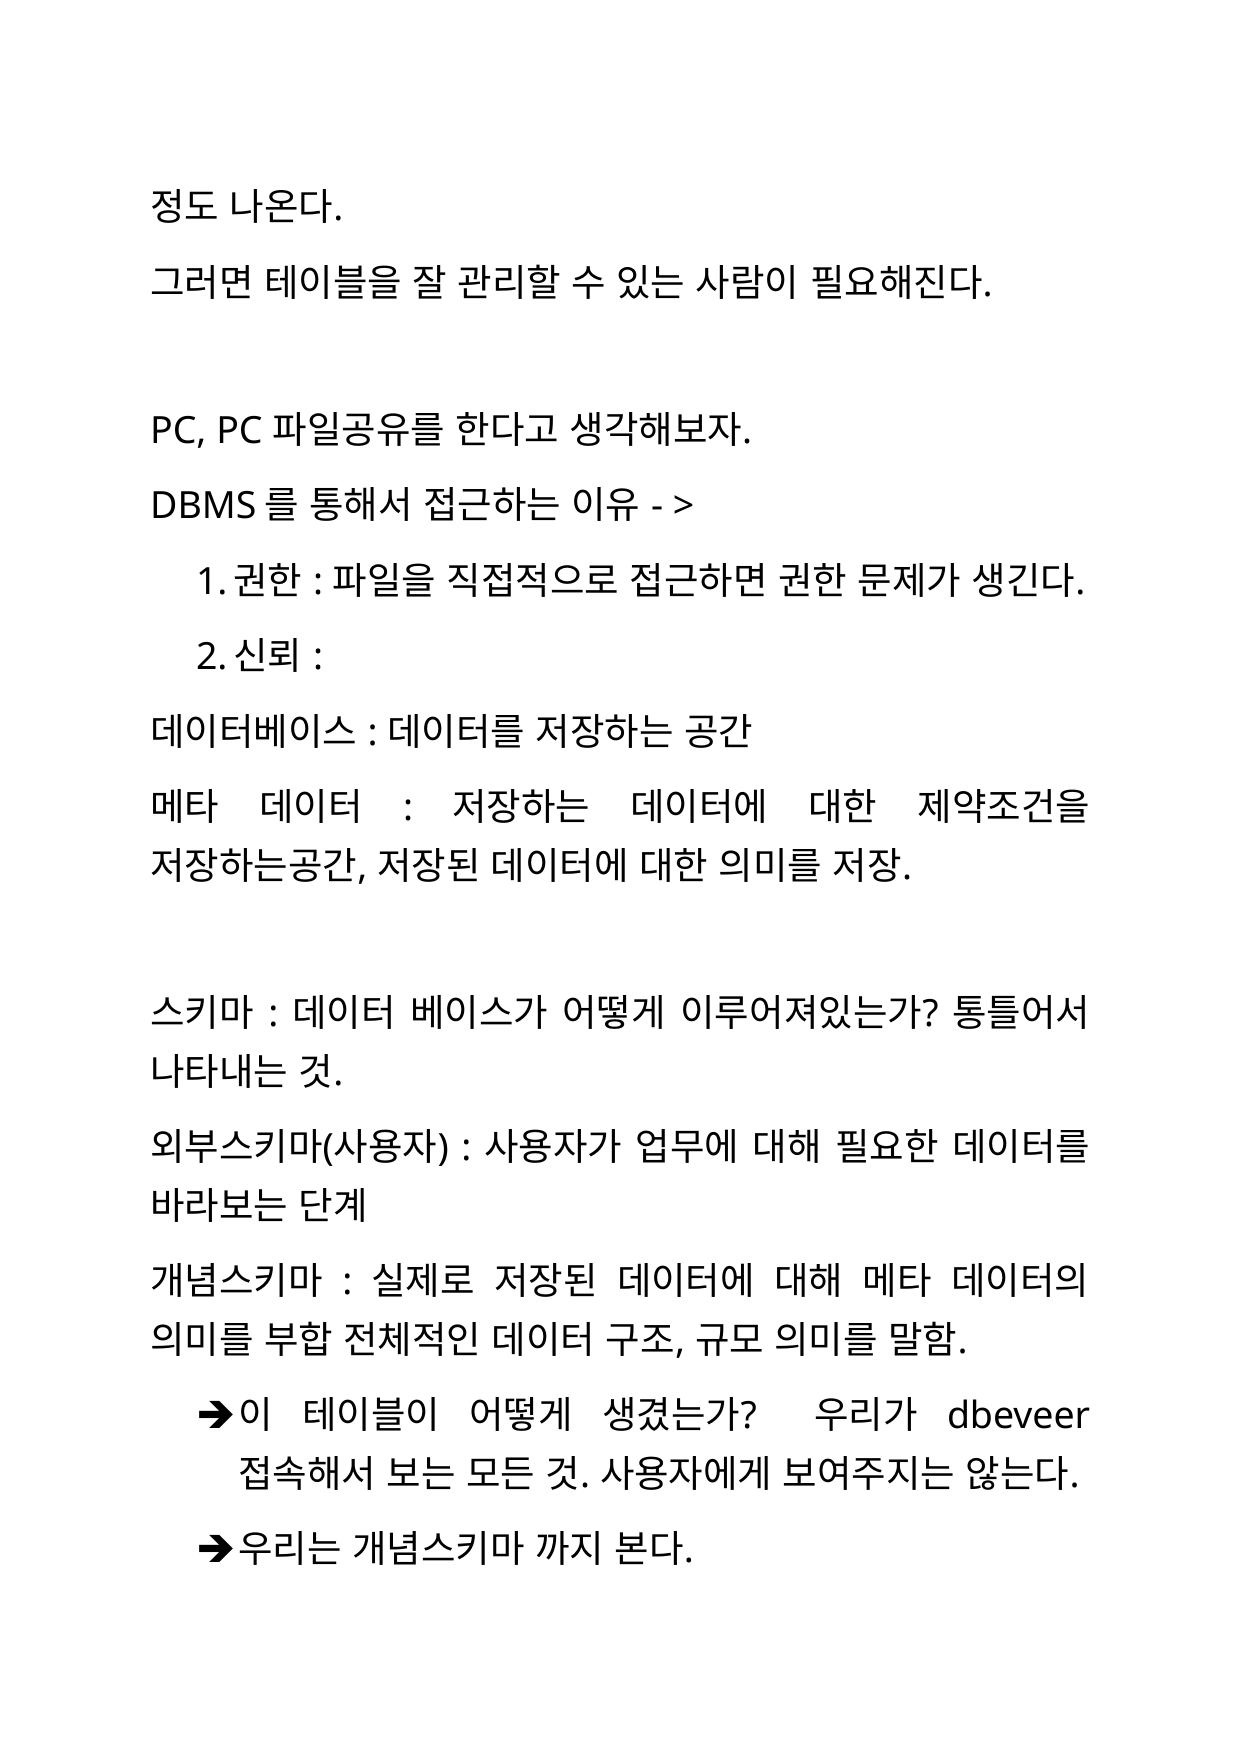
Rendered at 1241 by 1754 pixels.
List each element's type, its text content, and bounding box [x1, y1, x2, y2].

text DBMS를 통해서 접근하는 이유 - > [150, 475, 1090, 530]
list 권한 : 파일을 직접적으로 접근하면 권한 문제가 생긴다. [196, 551, 1090, 605]
text 그러면 테이블을 잘 관리할 수 있는 사람이 필요해진다. [150, 253, 1090, 307]
text 개념스키마 : 실제로 저장된 데이터에 대해 메타 데이터의 의미를 부합 전체적인 데이터 구조, 규모 의미를 말함. [150, 1251, 1090, 1364]
text 데이터베이스 : 데이터를 저장하는 공간 [150, 701, 1090, 756]
list 신뢰 : [196, 626, 1090, 681]
list 우리는 개념스키마 까지 본다. [196, 1519, 1090, 1574]
text 외부스키마(사용자) : 사용자가 업무에 대해 필요한 데이터를 바라보는 단계 [150, 1117, 1090, 1230]
text PC, PC 파일공유를 한다고 생각해보자. [150, 400, 1090, 454]
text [150, 177, 1090, 232]
list 이 테이블이 어떻게 생겼는가? 우리가 dbeveer접속해서 보는 모든 것. 사용자에게 보여주지는 않는다. [196, 1385, 1090, 1498]
text 스키마 : 데이터 베이스가 어떻게 이루어져있는가? 통틀어서 나타내는 것. [150, 983, 1090, 1096]
text 메타 데이터 : 저장하는 데이터에 대한 제약조건을 저장하는공간, 저장된 데이터에 대한 의미를 저장. [150, 777, 1090, 890]
